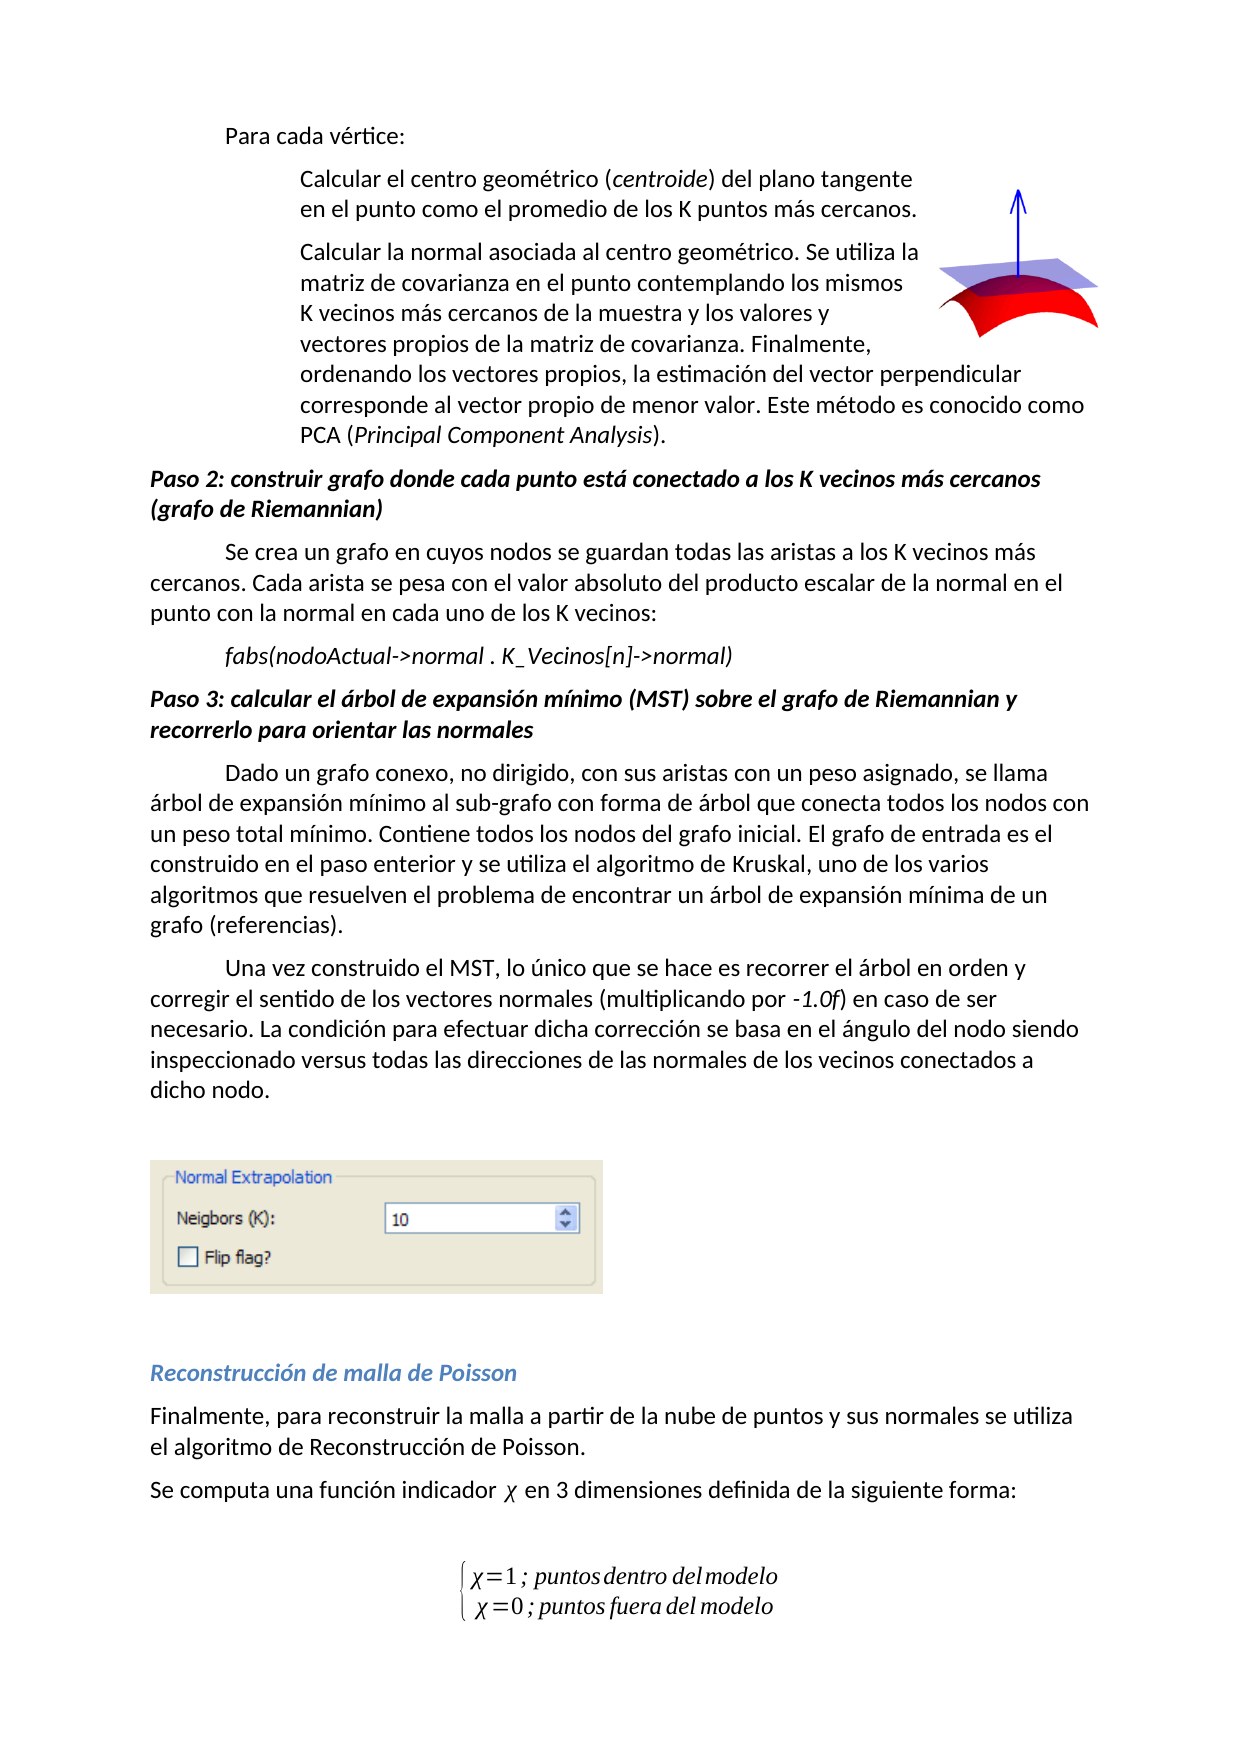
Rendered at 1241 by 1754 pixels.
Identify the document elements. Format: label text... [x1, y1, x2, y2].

subtitle Reconstrucción de malla de Poisson [150, 1357, 1090, 1388]
text Para cada vértice: [150, 120, 1090, 151]
text Una vez construido el MST, lo único que se hace es recorrer el árbol en orden y corregir el sentido de los vectores normales (multiplicando por -1.0f) en caso de ser necesario. La condición para efectuar dicha corrección se basa en el ángulo del nodo siendo inspeccionado versus todas las direcciones de las normales de los vecinos conectados a dicho nodo. [150, 952, 1090, 1105]
text Se computa una función indicador en 3 dimensiones definida de la siguiente forma: [150, 1474, 1090, 1504]
text Finalmente, para reconstruir la malla a partir de la nube de puntos y sus normales se utiliza el algoritmo de Reconstrucción de Poisson. [150, 1400, 1090, 1461]
text fabs(nodoActual->normal . K_Vecinos[n]->normal) [150, 640, 1090, 671]
text Paso 2: construir grafo donde cada punto está conectado a los K vecinos más cercanos (grafo de Riemannian) [150, 463, 1090, 524]
text Calcular la normal asociada al centro geométrico. Se utiliza la matriz de covarianza en el punto contemplando los mismos K vecinos más cercanos de la muestra y los valores y vectores propios de la matriz de covarianza. Finalmente, ordenando los vectores propios, la estimación del vector perpendicular corresponde al vector propio de menor valor. Este método es conocido como PCA (Principal Component Analysis). [300, 237, 1090, 450]
text Dado un grafo conexo, no dirigido, con sus aristas con un peso asignado, se llama árbol de expansión mínimo al sub-grafo con forma de árbol que conecta todos los nodos con un peso total mínimo. Contiene todos los nodos del grafo inicial. El grafo de entrada es el construido en el paso enterior y se utiliza el algoritmo de Kruskal, uno de los varios algoritmos que resuelven el problema de encontrar un árbol de expansión mínima de un grafo (referencias). [150, 757, 1090, 940]
picture [938, 163, 1100, 338]
text Paso 3: calcular el árbol de expansión mínimo (MST) sobre el grafo de Riemannian y recorrerlo para orientar las normales [150, 683, 1090, 744]
picture [150, 1160, 603, 1294]
text Se crea un grafo en cuyos nodos se guardan todas las aristas a los K vecinos más cercanos. Cada arista se pesa con el valor absoluto del producto escalar de la normal en el punto con la normal en cada uno de los K vecinos: [150, 536, 1090, 628]
text Calcular el centro geométrico (centroide) del plano tangente en el punto como el promedio de los K puntos más cercanos. [300, 163, 938, 224]
